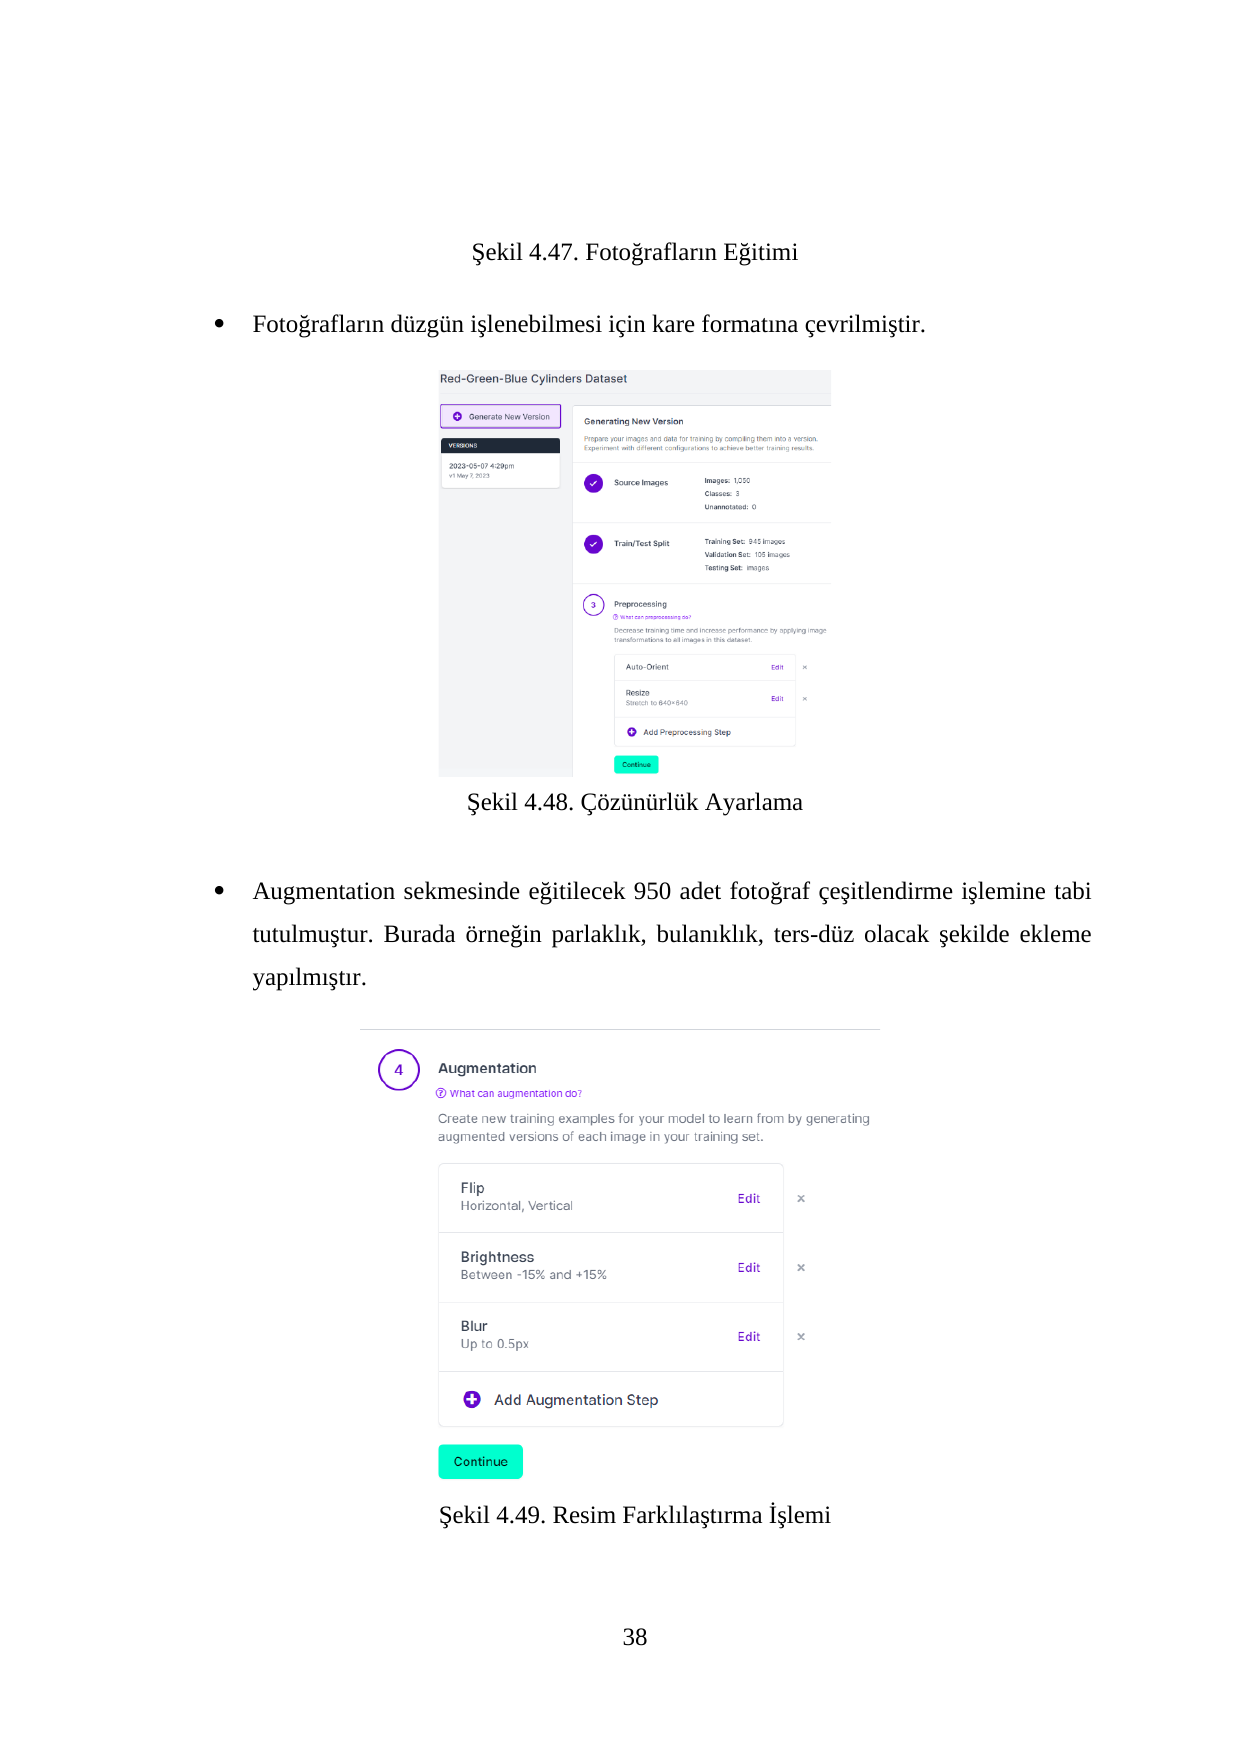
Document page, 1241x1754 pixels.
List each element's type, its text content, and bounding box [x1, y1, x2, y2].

picture [438, 370, 832, 777]
picture [360, 1028, 881, 1489]
list Augmentation sekmesinde eğitilecek 950 adet fotoğraf çeşitlendirme işlemine tabi tutulmuştur. Burada örneğin parlaklık, bulanıklık, ters-düz olacak şekilde ekleme yapılmıştır. [215, 876, 1092, 991]
list Fotoğrafların düzgün işlenebilmesi için kare formatına çevrilmiştir. [215, 309, 1092, 338]
